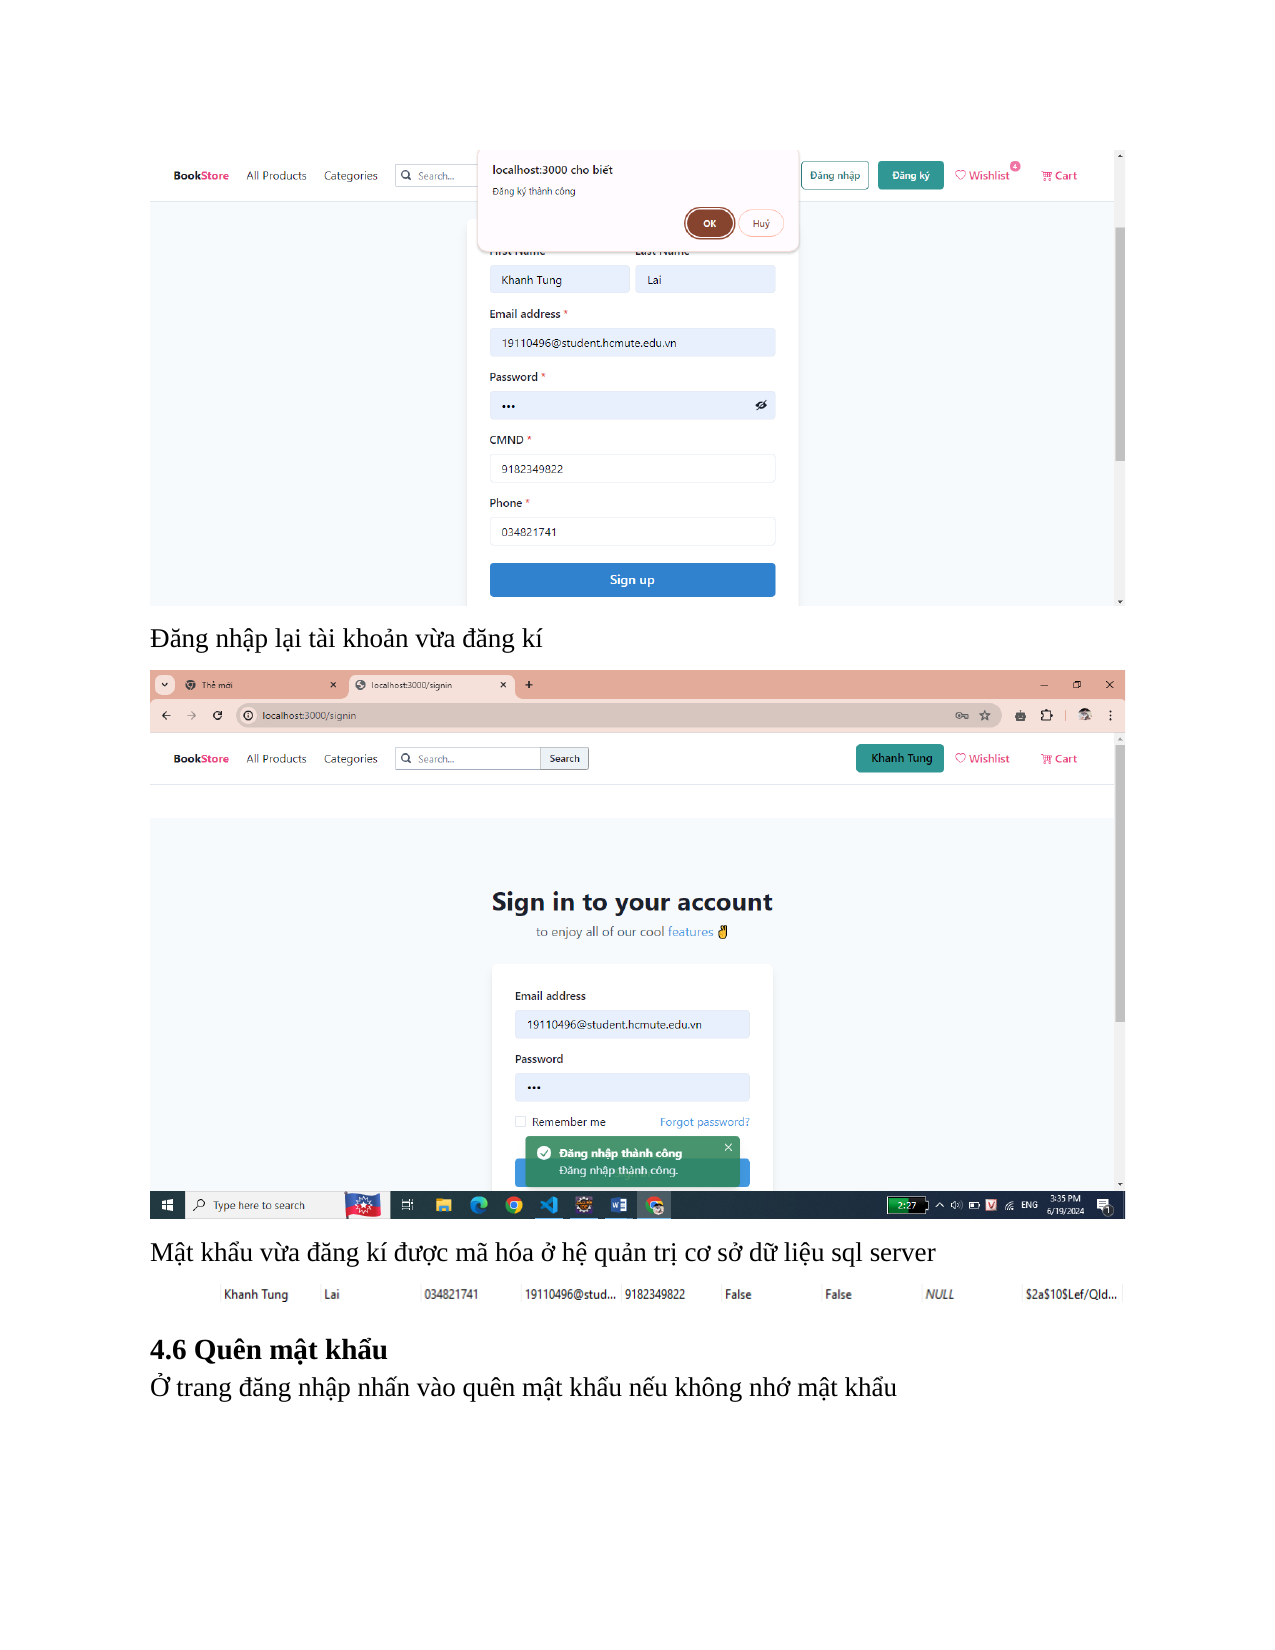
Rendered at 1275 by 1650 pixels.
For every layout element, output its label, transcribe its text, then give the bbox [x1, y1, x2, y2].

picture [150, 1284, 1125, 1302]
text Đăng nhập lại tài khoản vừa đăng kí [150, 622, 1125, 654]
picture [150, 670, 1125, 1219]
picture [150, 150, 1125, 606]
text Ở trang đăng nhập nhấn vào quên mật khẩu nếu không nhớ mật khẩu [150, 1371, 1125, 1402]
text Mật khẩu vừa đăng kí được mã hóa ở hệ quản trị cơ sở dữ liệu sql server [150, 1236, 1125, 1267]
subtitle 4.6 Quên mật khẩu [150, 1332, 1125, 1366]
